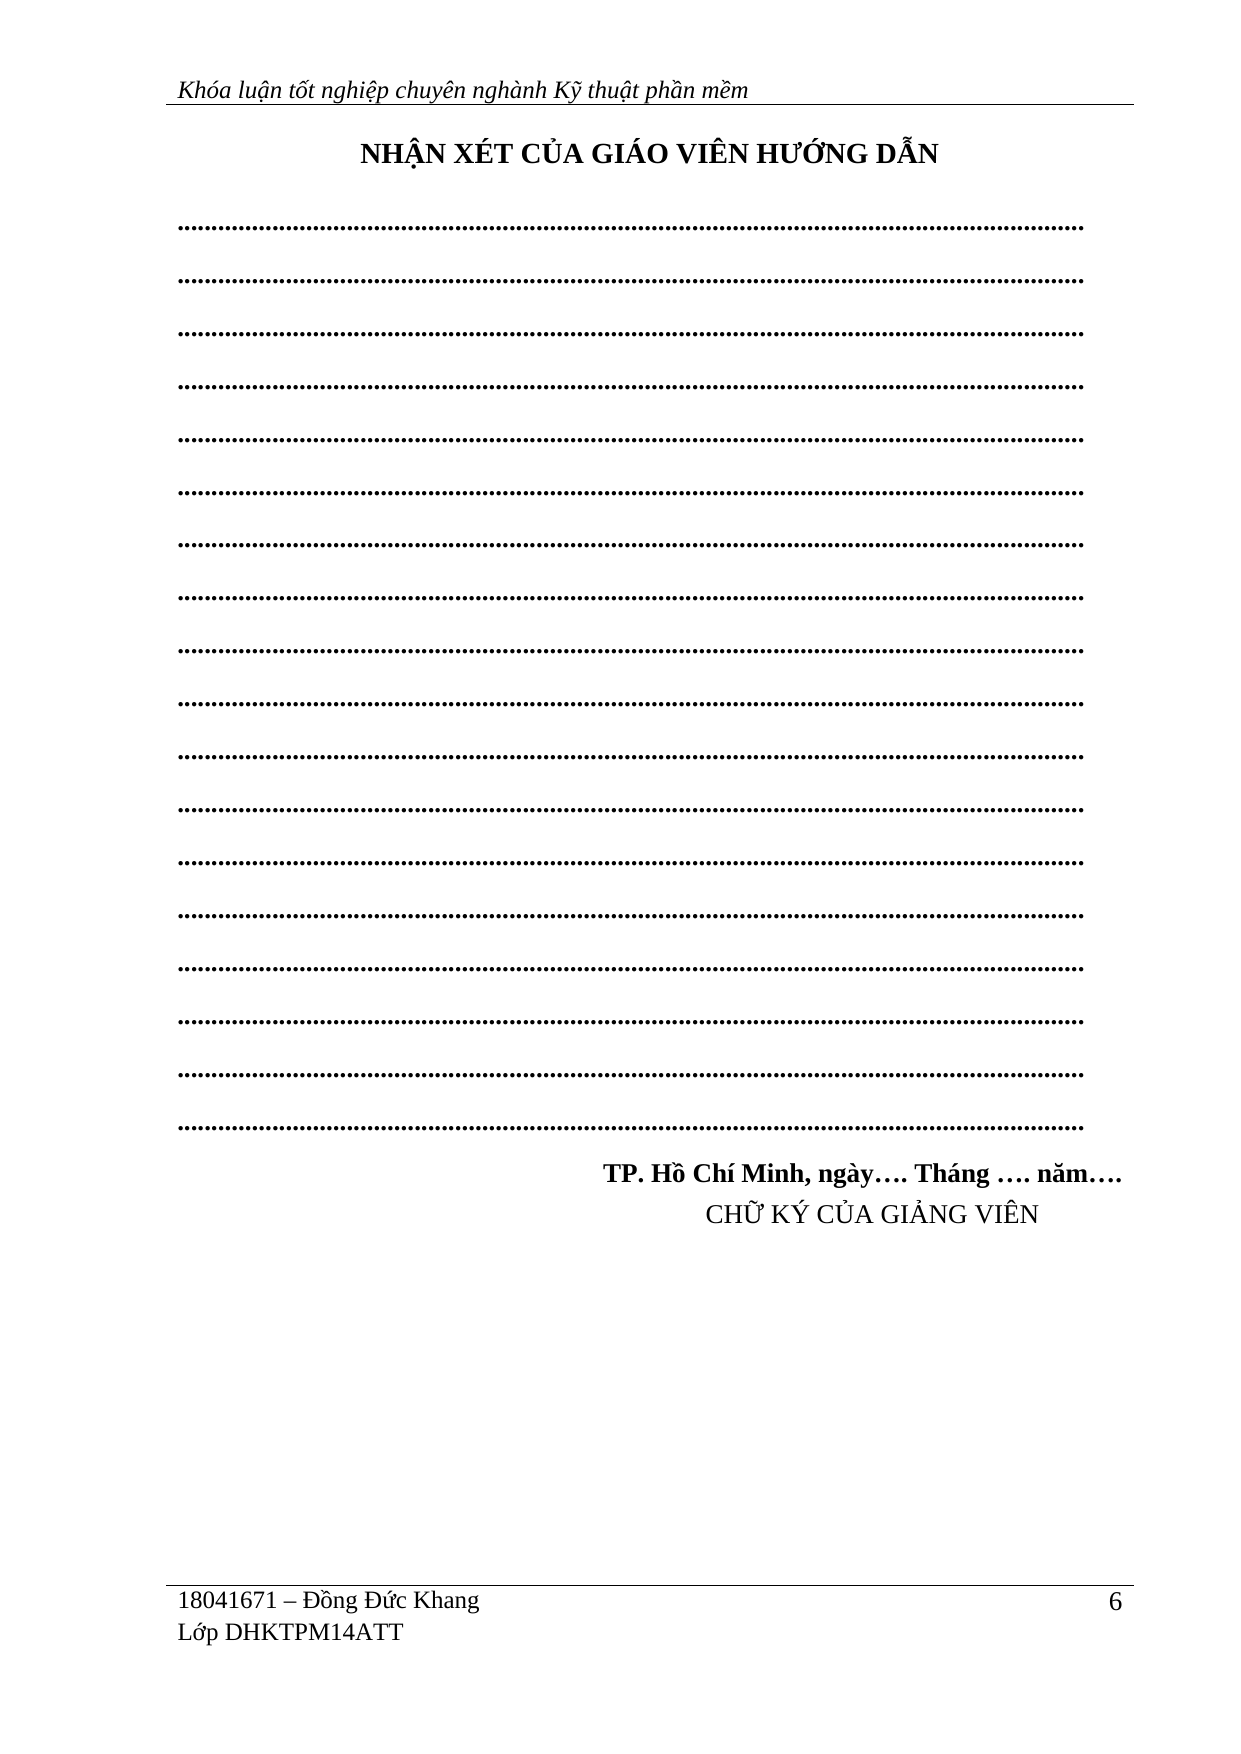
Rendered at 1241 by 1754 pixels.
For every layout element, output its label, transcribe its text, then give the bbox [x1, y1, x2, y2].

text NHẬN XÉT CỦA GIÁO VIÊN HƯỚNG DẪN [177, 136, 1122, 170]
text TP. Hồ Chí Minh, ngày…. Tháng …. năm…. [177, 1157, 1122, 1189]
text CHỮ KÝ CỦA GIẢNG VIÊN [177, 1198, 1122, 1229]
